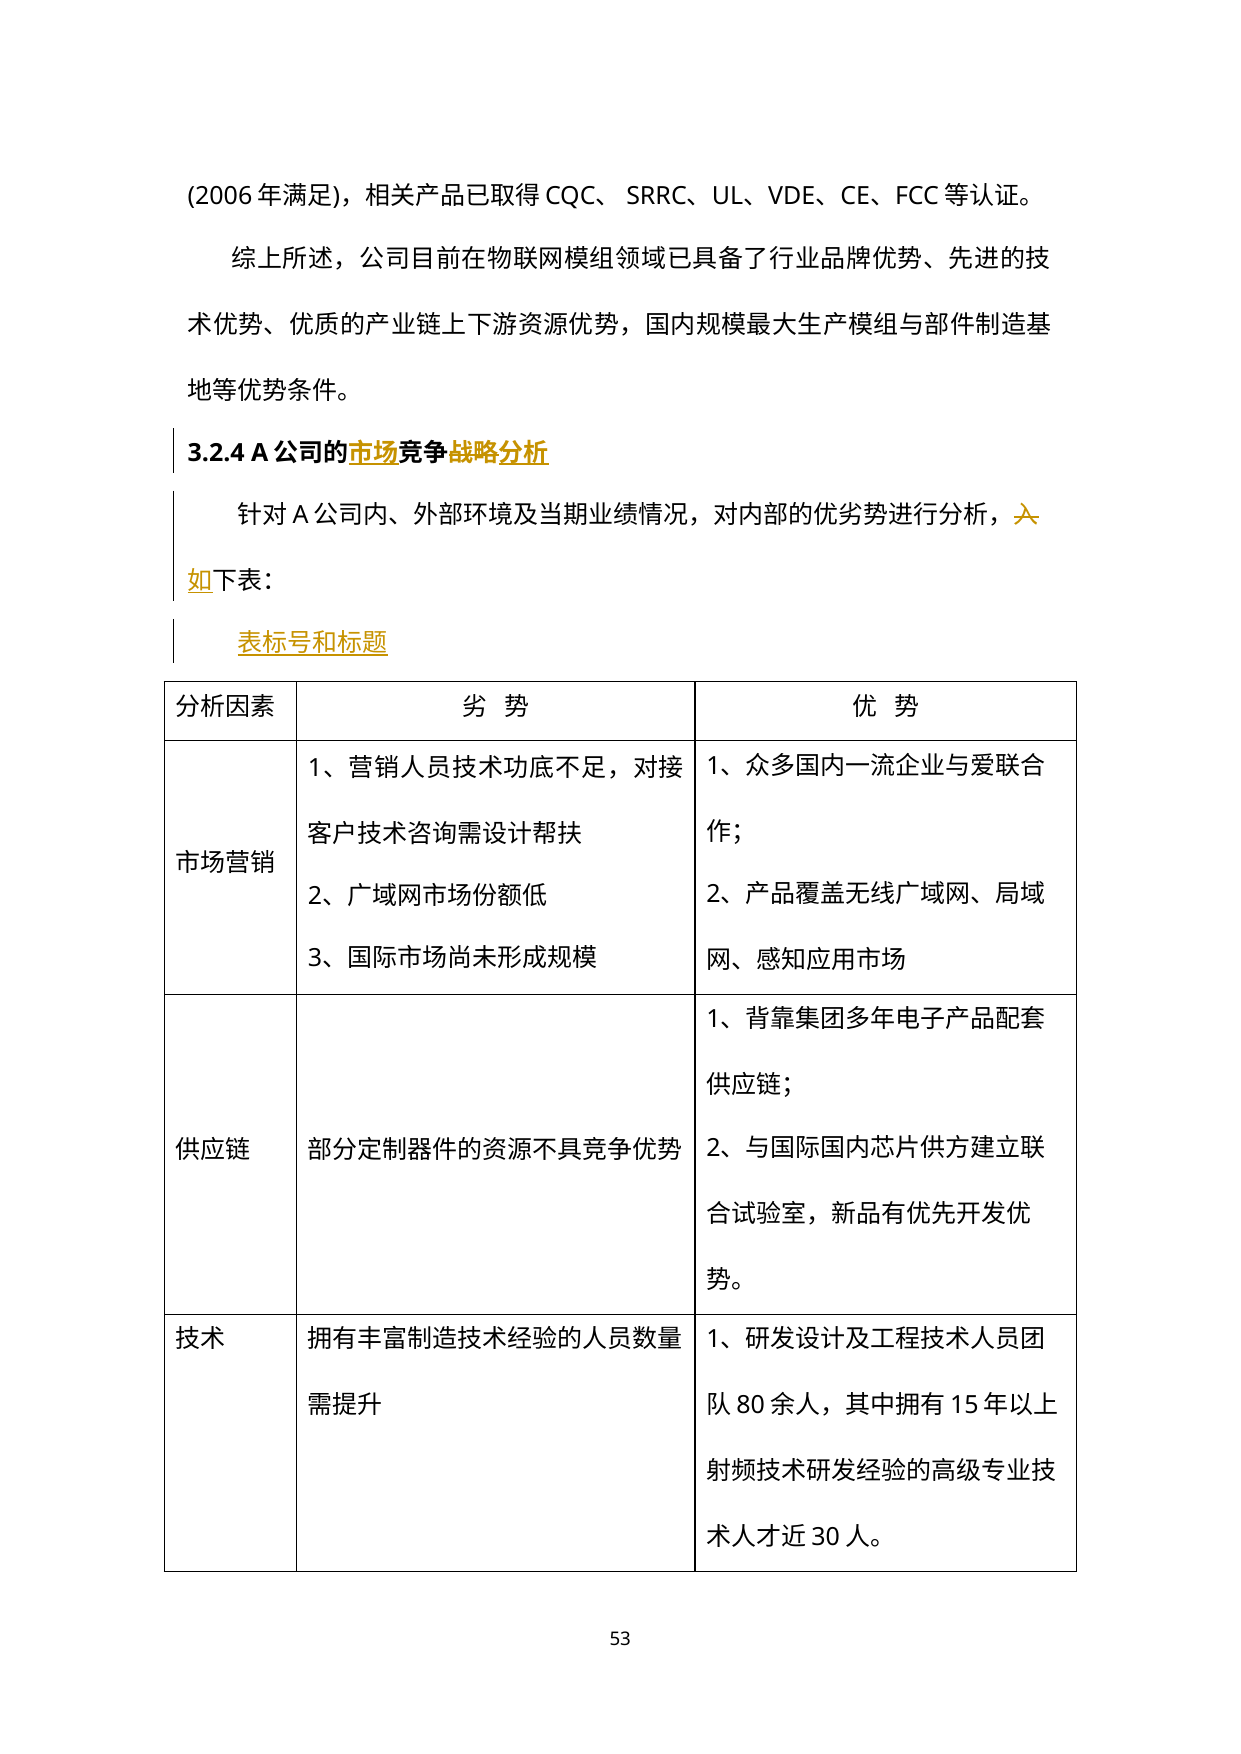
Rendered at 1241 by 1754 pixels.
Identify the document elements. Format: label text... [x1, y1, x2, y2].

table_header 优 势 [696, 682, 1076, 740]
table_cell 1、营销人员技术功底不足，对接客户技术咨询需设计帮扶 2、广域网市场份额低 3、国际市场尚未形成规模 [297, 741, 694, 994]
table_cell 供应链 [165, 995, 296, 1314]
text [187, 172, 1053, 216]
text 3.2.4 A公司的竞争 [187, 428, 1053, 472]
table_header 劣 势 [297, 682, 694, 740]
table_cell 市场营销 [165, 741, 296, 994]
text 综上所述，公司目前在物联网模组领域已具备了行业品牌优势、先进的技术优势、优质的产业链上下游资源优势，国内规模最大生产模组与部件制造基地等优势条件。 [187, 234, 1053, 410]
table_cell 技术 [165, 1315, 296, 1571]
table_header 分析因素 [165, 682, 296, 740]
table_cell 1、背靠集团多年电子产品配套供应链； 2、与国际国内芯片供方建立联合试验室，新品有优先开发优势。 [696, 995, 1076, 1314]
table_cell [696, 1315, 1076, 1571]
table_cell 拥有丰富制造技术经验的人员数量需提升 [297, 1315, 694, 1571]
text 针对A公司内、外部环境及当期业绩情况，对内部的优劣势进行分析，下表： [187, 491, 1053, 601]
table_cell 部分定制器件的资源不具竞争优势 [297, 995, 694, 1314]
table_cell 1、众多国内一流企业与爱联合作； 2、产品覆盖无线广域网、局域网、感知应用市场 [696, 741, 1076, 994]
